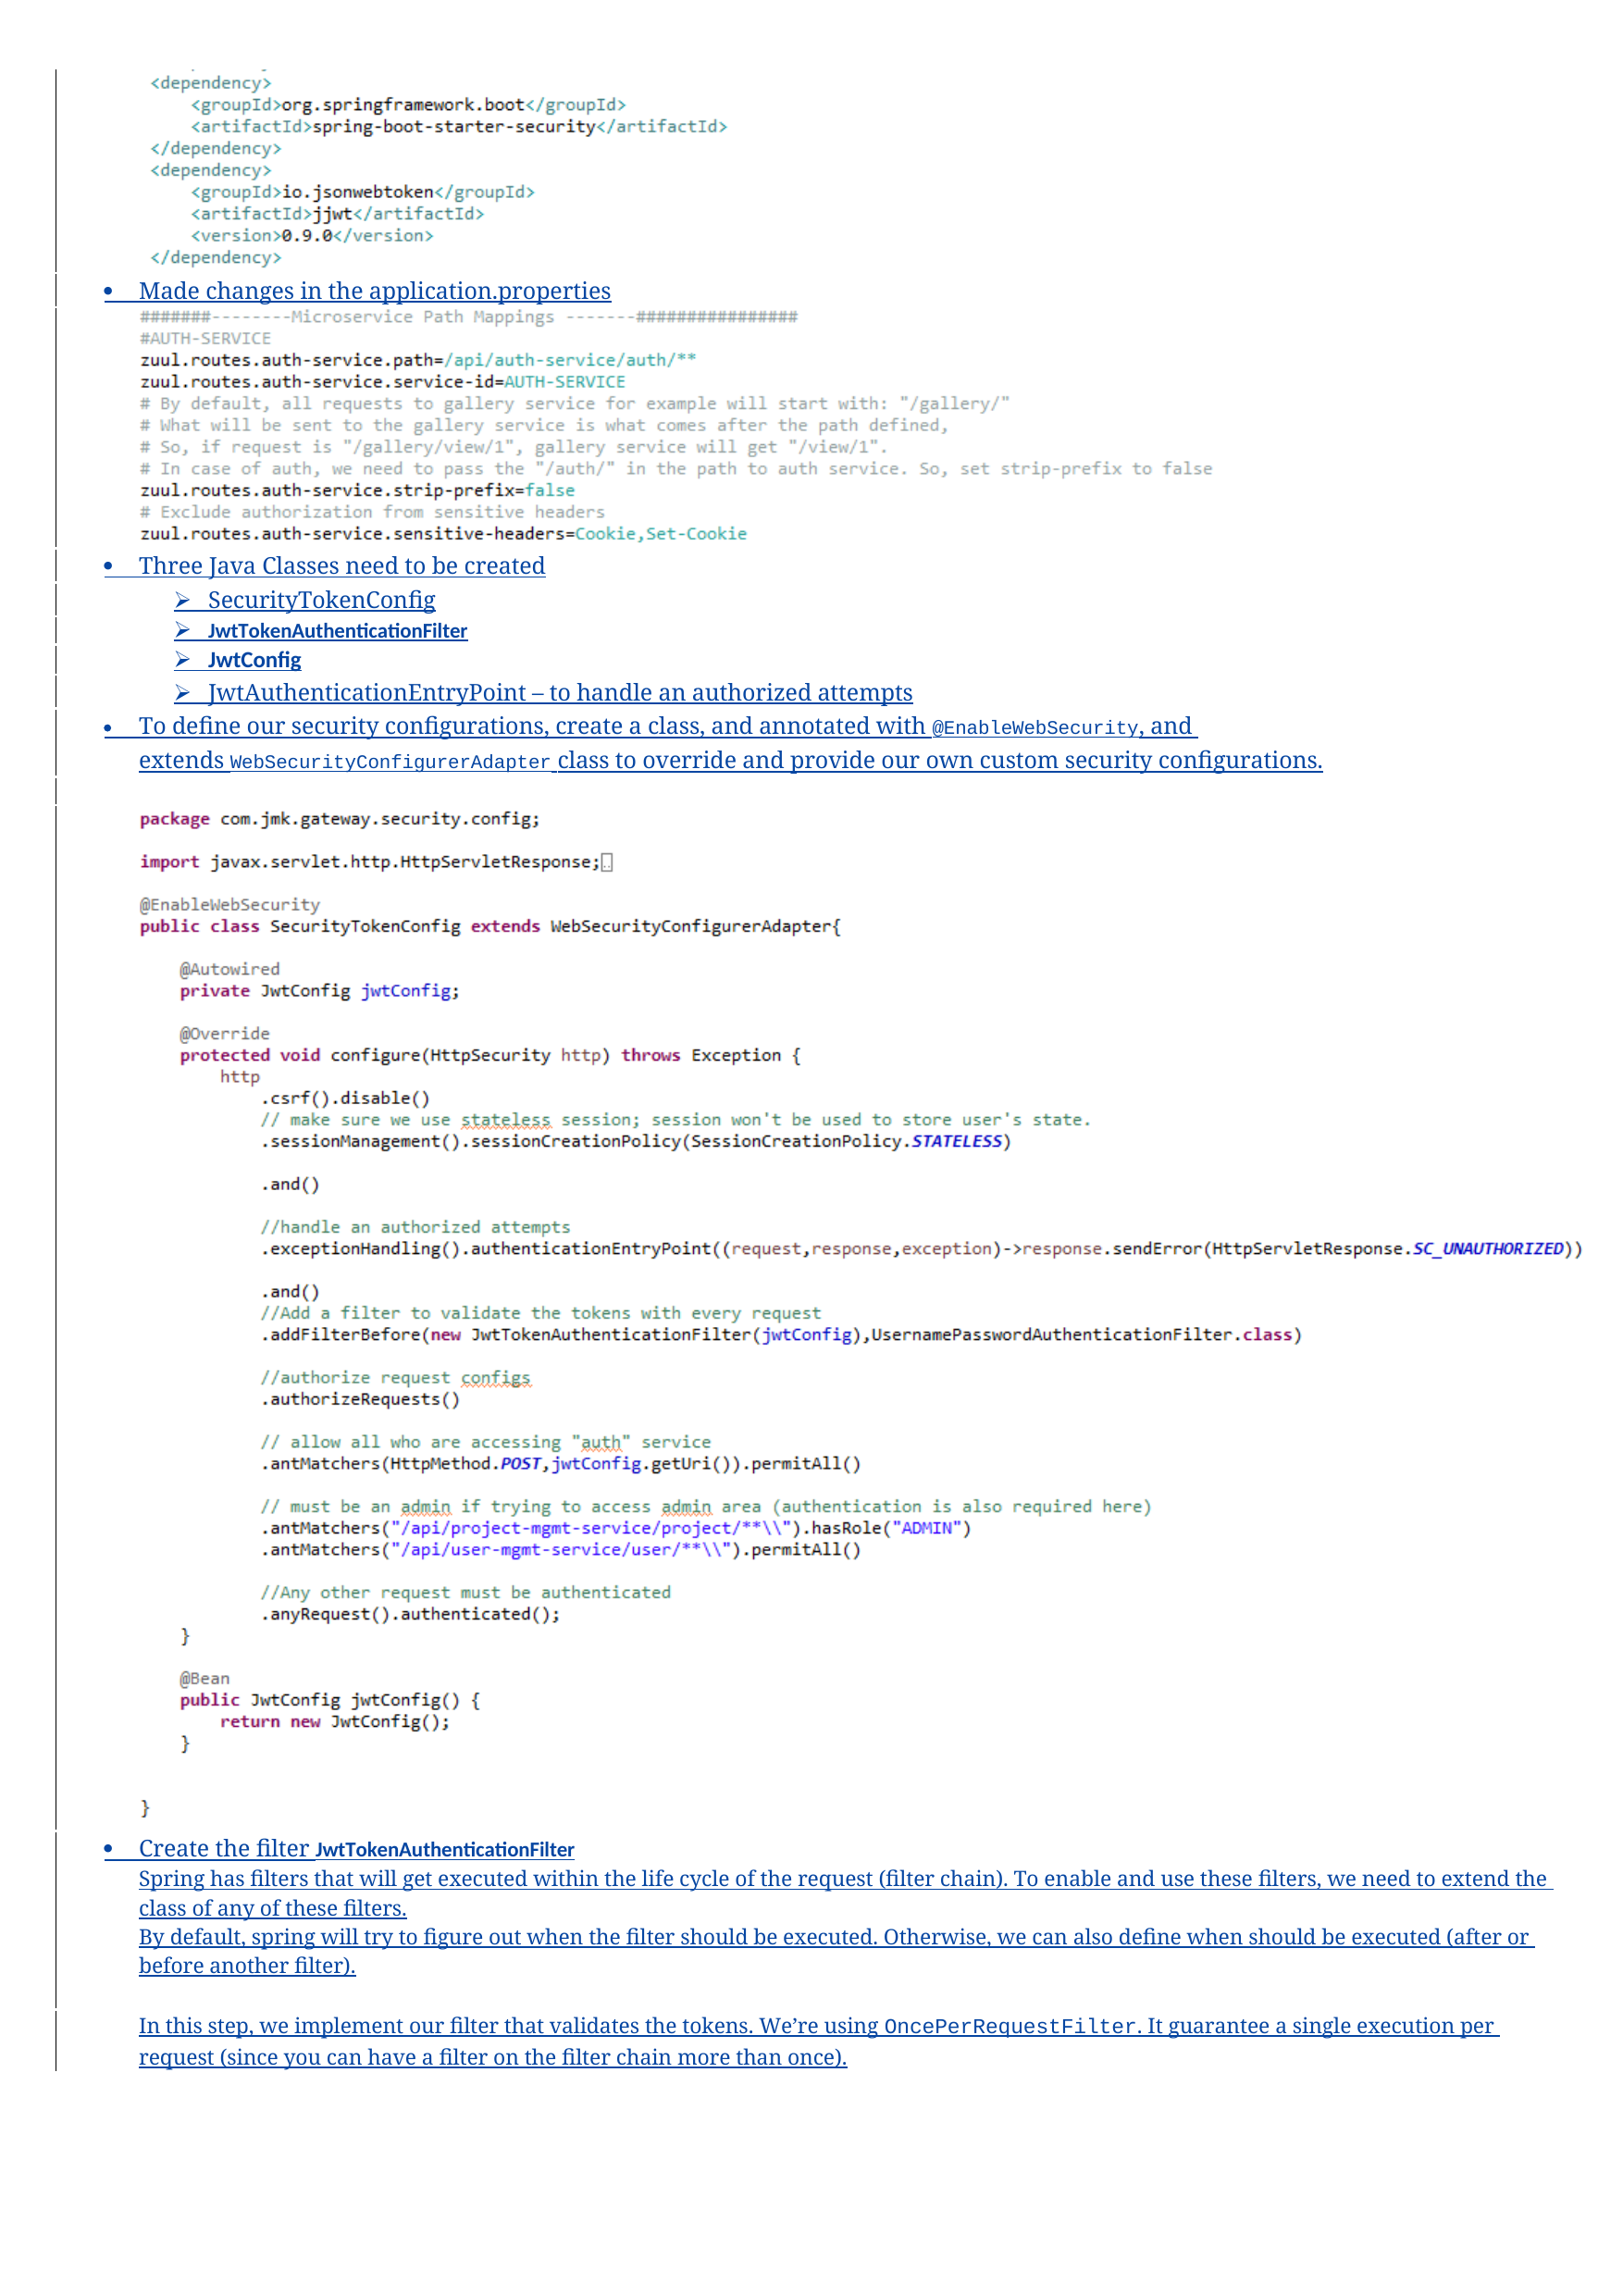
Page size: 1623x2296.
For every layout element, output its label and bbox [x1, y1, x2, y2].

picture [139, 69, 780, 272]
picture [139, 806, 1623, 1831]
picture [139, 308, 1270, 547]
